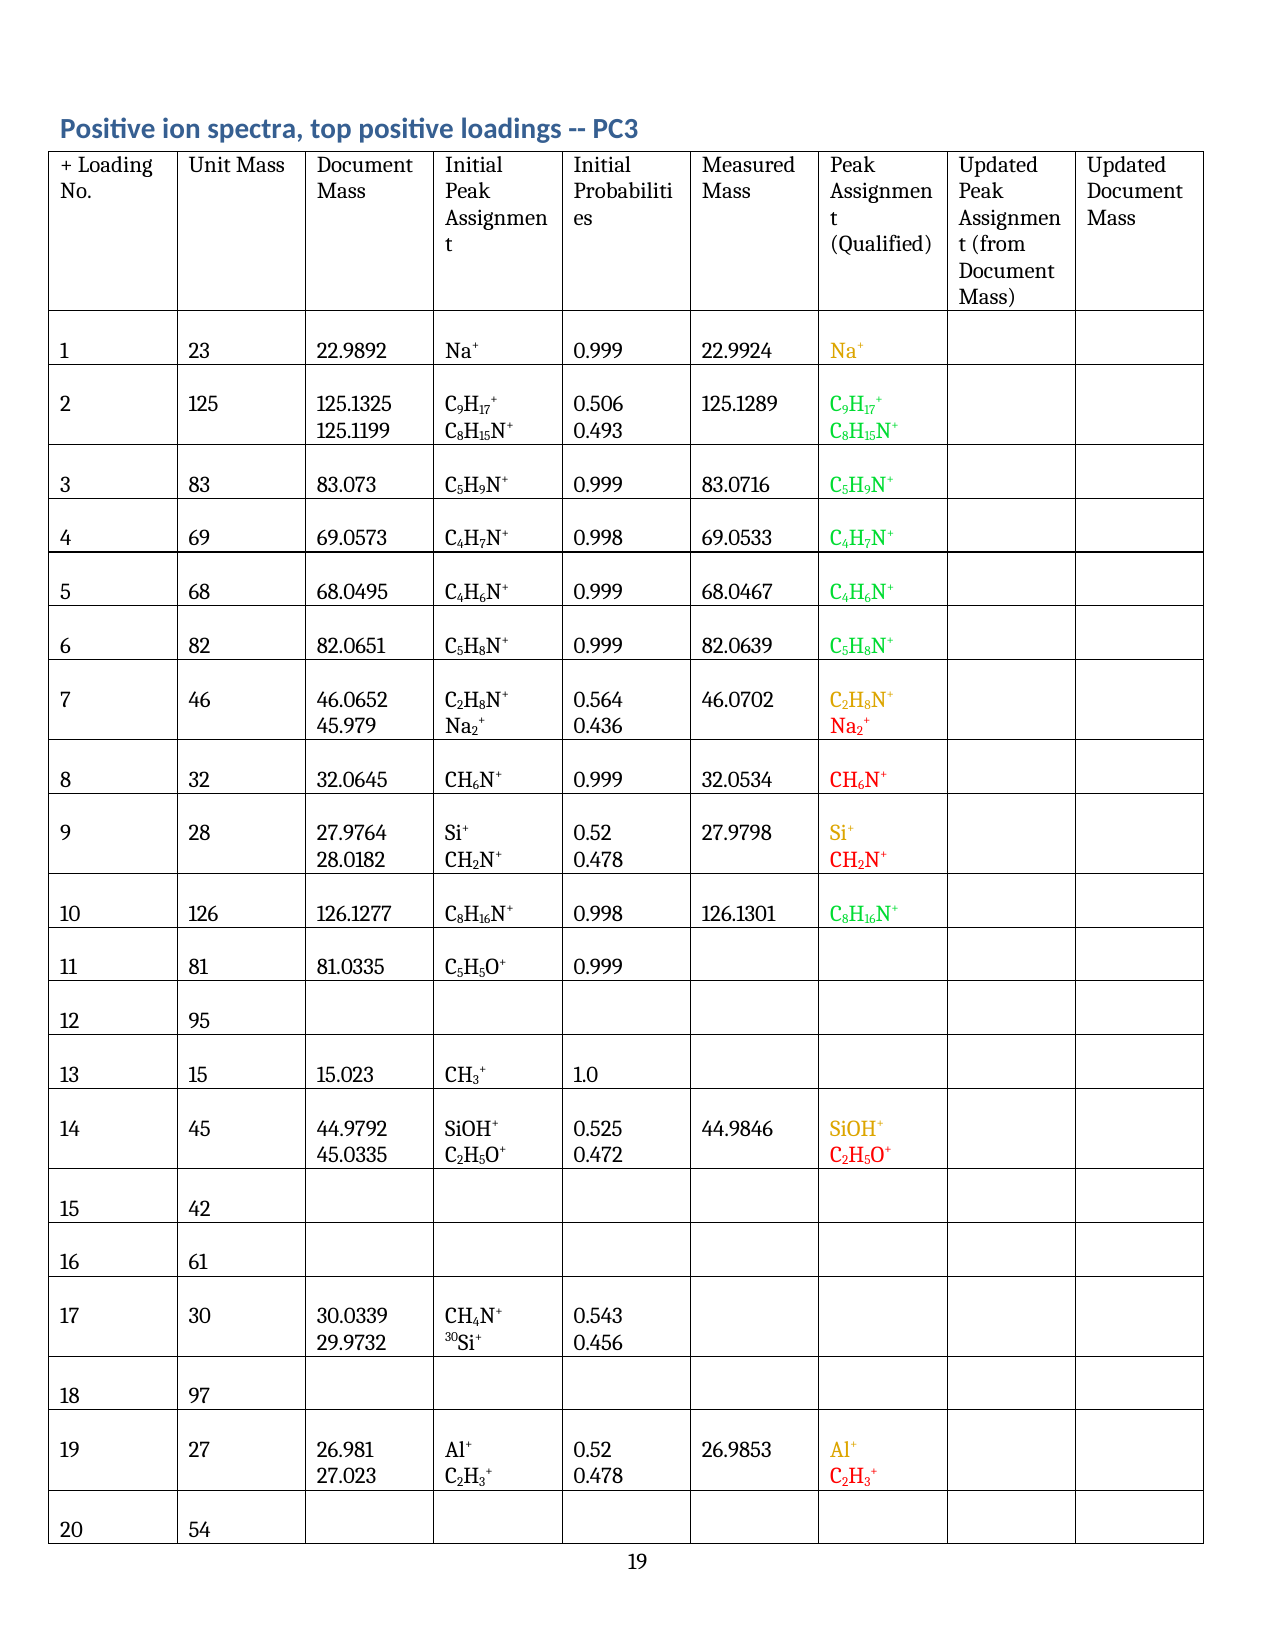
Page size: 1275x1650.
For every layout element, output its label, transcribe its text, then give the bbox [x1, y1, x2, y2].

table_cell C9H17+ C8H15N+ [819, 365, 947, 444]
table_cell 61 [178, 1223, 305, 1276]
table_cell CH3+ [434, 1035, 562, 1088]
table_cell [948, 553, 1075, 605]
table_cell SiOH+ C2H5O+ [434, 1089, 562, 1168]
table_cell [1076, 1089, 1203, 1168]
table_cell [434, 1223, 562, 1276]
table_cell C5H9N+ [819, 445, 947, 498]
table_cell 81 [178, 928, 305, 980]
table_cell [948, 499, 1075, 551]
table_cell 32 [178, 740, 305, 793]
table_cell 0.999 [563, 445, 690, 498]
table_cell 16 [49, 1223, 177, 1276]
table_cell 68.0467 [691, 553, 818, 605]
table_cell 3 [49, 445, 177, 498]
table_cell 46.0652 45.979 [306, 660, 433, 739]
table_cell [1076, 499, 1203, 551]
table_cell 15.023 [306, 1035, 433, 1088]
table_cell [1076, 660, 1203, 739]
table_cell 22.9924 [691, 311, 818, 364]
table_cell [1076, 981, 1203, 1034]
table_cell [563, 1357, 690, 1409]
table_cell [306, 1357, 433, 1409]
table_cell [306, 1491, 433, 1543]
table_cell [948, 311, 1075, 364]
table_cell [563, 1223, 690, 1276]
table_cell 1 [49, 311, 177, 364]
table_cell 19 [49, 1410, 177, 1489]
table_cell SiOH+ C2H5O+ [819, 1089, 947, 1168]
table_cell [1076, 606, 1203, 659]
table_cell C2H8N+ Na2+ [819, 660, 947, 739]
table_cell 0.564 0.436 [563, 660, 690, 739]
table_cell CH4N+ 30Si+ [434, 1277, 562, 1356]
table_cell Si+ CH2N+ [819, 794, 947, 873]
table_cell CH6N+ [434, 740, 562, 793]
table_cell 69 [178, 499, 305, 551]
table_cell [1076, 311, 1203, 364]
table_cell [819, 1357, 947, 1409]
table_cell C5H8N+ [434, 606, 562, 659]
table_cell 9 [49, 794, 177, 873]
table_header Document Mass [306, 152, 433, 310]
table_cell 68.0495 [306, 553, 433, 605]
table_cell 0.543 0.456 [563, 1277, 690, 1356]
table_cell [1076, 553, 1203, 605]
table_cell 44.9792 45.0335 [306, 1089, 433, 1168]
table_cell [691, 981, 818, 1034]
subtitle Positive ion spectra, top positive loadings -- PC3 [60, 110, 1215, 146]
table_cell C8H16N+ [819, 874, 947, 927]
table_cell [691, 1357, 818, 1409]
table_cell 68 [178, 553, 305, 605]
table_cell 28 [178, 794, 305, 873]
table_cell [948, 445, 1075, 498]
table_cell [948, 874, 1075, 927]
table_header Unit Mass [178, 152, 305, 310]
table_cell 22.9892 [306, 311, 433, 364]
table_cell 126 [178, 874, 305, 927]
table_cell [691, 1491, 818, 1543]
table_cell 5 [49, 553, 177, 605]
table_cell [1076, 874, 1203, 927]
table_cell 125 [178, 365, 305, 444]
table_cell [1076, 1277, 1203, 1356]
table_cell C4H6N+ [434, 553, 562, 605]
table_cell C4H7N+ [819, 499, 947, 551]
table_cell 82.0639 [691, 606, 818, 659]
table_cell 8 [49, 740, 177, 793]
table_cell [1076, 1035, 1203, 1088]
table_cell 18 [49, 1357, 177, 1409]
table_cell [691, 1169, 818, 1222]
table_cell 126.1277 [306, 874, 433, 927]
table_cell [1076, 1169, 1203, 1222]
table_cell 54 [178, 1491, 305, 1543]
table_cell [563, 1169, 690, 1222]
table_cell 0.52 0.478 [563, 1410, 690, 1489]
table_cell Al+ C2H3+ [434, 1410, 562, 1489]
table_cell [434, 1491, 562, 1543]
table_cell [948, 928, 1075, 980]
table_cell [948, 981, 1075, 1034]
table_cell [819, 1169, 947, 1222]
table_cell 0.506 0.493 [563, 365, 690, 444]
table_cell C9H17+ C8H15N+ [434, 365, 562, 444]
table_cell 7 [49, 660, 177, 739]
table_cell [563, 1491, 690, 1543]
table_header Peak Assignment (Qualified) [819, 152, 947, 310]
table_cell 0.998 [563, 499, 690, 551]
table_cell [1076, 365, 1203, 444]
table_cell 4 [49, 499, 177, 551]
table_cell [819, 1035, 947, 1088]
table_cell 0.999 [563, 740, 690, 793]
table_cell [691, 1035, 818, 1088]
table_header Measured Mass [691, 152, 818, 310]
table_cell [1076, 1410, 1203, 1489]
table_cell [691, 1277, 818, 1356]
table_cell 69.0573 [306, 499, 433, 551]
table_cell [948, 1357, 1075, 1409]
table_header Initial Peak Assignment [434, 152, 562, 310]
table_header Initial Probabilities [563, 152, 690, 310]
table_cell C2H8N+ Na2+ [434, 660, 562, 739]
table_cell 26.981 27.023 [306, 1410, 433, 1489]
table_header Updated Peak Assignment (from Document Mass) [948, 152, 1075, 310]
table_cell 23 [178, 311, 305, 364]
table_cell [434, 981, 562, 1034]
table_cell 15 [178, 1035, 305, 1088]
table_cell C5H9N+ [434, 445, 562, 498]
table_cell 125.1289 [691, 365, 818, 444]
table_cell 27.9798 [691, 794, 818, 873]
table_cell 0.998 [563, 874, 690, 927]
table_cell Na+ [434, 311, 562, 364]
table_cell [306, 1169, 433, 1222]
table_cell [1076, 1357, 1203, 1409]
table_cell 26.9853 [691, 1410, 818, 1489]
table_cell 81.0335 [306, 928, 433, 980]
table_header Updated Document Mass [1076, 152, 1203, 310]
table_cell [948, 794, 1075, 873]
table_cell 83.073 [306, 445, 433, 498]
table_cell [691, 928, 818, 980]
table_cell 95 [178, 981, 305, 1034]
table_cell [819, 981, 947, 1034]
table_cell [948, 365, 1075, 444]
table_cell 45 [178, 1089, 305, 1168]
table_cell 15 [49, 1169, 177, 1222]
table_cell [948, 1169, 1075, 1222]
table_cell [819, 1223, 947, 1276]
table_cell 82 [178, 606, 305, 659]
table_cell 20 [49, 1491, 177, 1543]
table_cell 0.999 [563, 606, 690, 659]
table_cell C5H5O+ [434, 928, 562, 980]
table_cell [948, 606, 1075, 659]
table_cell 69.0533 [691, 499, 818, 551]
table_cell 30.0339 29.9732 [306, 1277, 433, 1356]
table_cell 82.0651 [306, 606, 433, 659]
table_cell [948, 1035, 1075, 1088]
table_cell 46.0702 [691, 660, 818, 739]
table_cell 0.999 [563, 928, 690, 980]
table_cell 0.52 0.478 [563, 794, 690, 873]
table_cell 126.1301 [691, 874, 818, 927]
table_cell 11 [49, 928, 177, 980]
table_cell 0.999 [563, 553, 690, 605]
table_cell [563, 981, 690, 1034]
table_cell [819, 1491, 947, 1543]
table_cell 10 [49, 874, 177, 927]
table_cell 0.525 0.472 [563, 1089, 690, 1168]
table_cell [1076, 794, 1203, 873]
table_cell [434, 1169, 562, 1222]
table_cell 13 [49, 1035, 177, 1088]
table_cell C4H7N+ [434, 499, 562, 551]
table_cell 125.1325 125.1199 [306, 365, 433, 444]
table_cell 1.0 [563, 1035, 690, 1088]
table_cell [1076, 928, 1203, 980]
table_cell 44.9846 [691, 1089, 818, 1168]
table_cell C8H16N+ [434, 874, 562, 927]
table_cell 6 [49, 606, 177, 659]
table_cell [819, 1277, 947, 1356]
table_cell 97 [178, 1357, 305, 1409]
table_cell 42 [178, 1169, 305, 1222]
table_cell [948, 740, 1075, 793]
table_cell 17 [49, 1277, 177, 1356]
table_cell 30 [178, 1277, 305, 1356]
table_cell [434, 1357, 562, 1409]
table_cell [1076, 445, 1203, 498]
table_cell [948, 1277, 1075, 1356]
table_cell 2 [49, 365, 177, 444]
table_cell [948, 1410, 1075, 1489]
table_cell 14 [49, 1089, 177, 1168]
table_cell [1076, 740, 1203, 793]
table_cell Al+ C2H3+ [819, 1410, 947, 1489]
table_cell 46 [178, 660, 305, 739]
table_cell Na+ [819, 311, 947, 364]
table_cell CH6N+ [819, 740, 947, 793]
table_cell [1076, 1491, 1203, 1543]
table_cell 27.9764 28.0182 [306, 794, 433, 873]
table_cell 83.0716 [691, 445, 818, 498]
table_cell 32.0534 [691, 740, 818, 793]
table_cell [1076, 1223, 1203, 1276]
table_cell 27 [178, 1410, 305, 1489]
table_cell [819, 928, 947, 980]
table_cell [948, 1491, 1075, 1543]
table_cell [691, 1223, 818, 1276]
table_cell 12 [49, 981, 177, 1034]
table_cell 32.0645 [306, 740, 433, 793]
table_cell [948, 660, 1075, 739]
table_header + Loading No. [49, 152, 177, 310]
table_cell [306, 981, 433, 1034]
table_cell Si+ CH2N+ [434, 794, 562, 873]
table_cell C4H6N+ [819, 553, 947, 605]
table_cell 83 [178, 445, 305, 498]
table_cell 0.999 [563, 311, 690, 364]
table_cell [306, 1223, 433, 1276]
table_cell [948, 1223, 1075, 1276]
table_cell [948, 1089, 1075, 1168]
table_cell C5H8N+ [819, 606, 947, 659]
